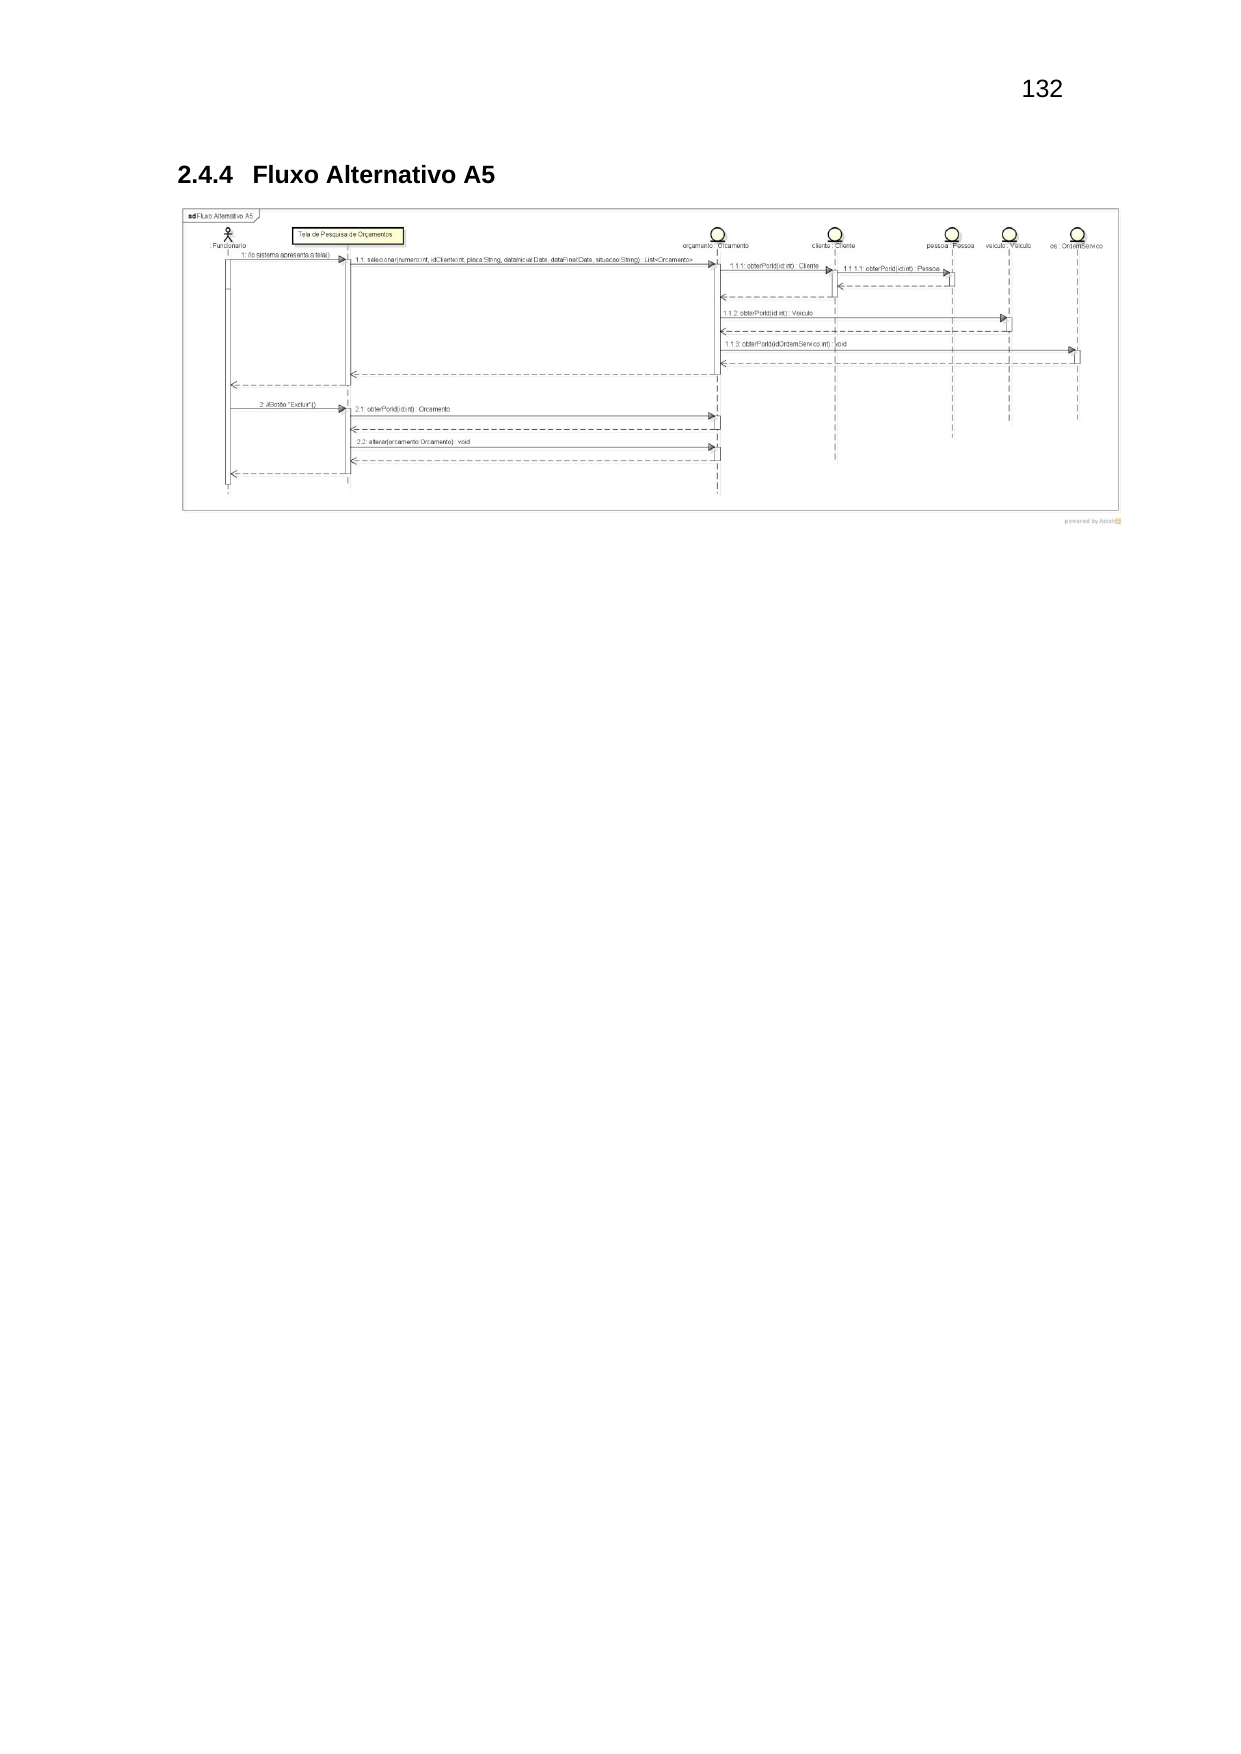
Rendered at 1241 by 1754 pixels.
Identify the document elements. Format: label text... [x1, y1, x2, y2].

text Fluxo Alternativo A5 [177, 160, 1063, 189]
picture [177, 203, 1123, 526]
